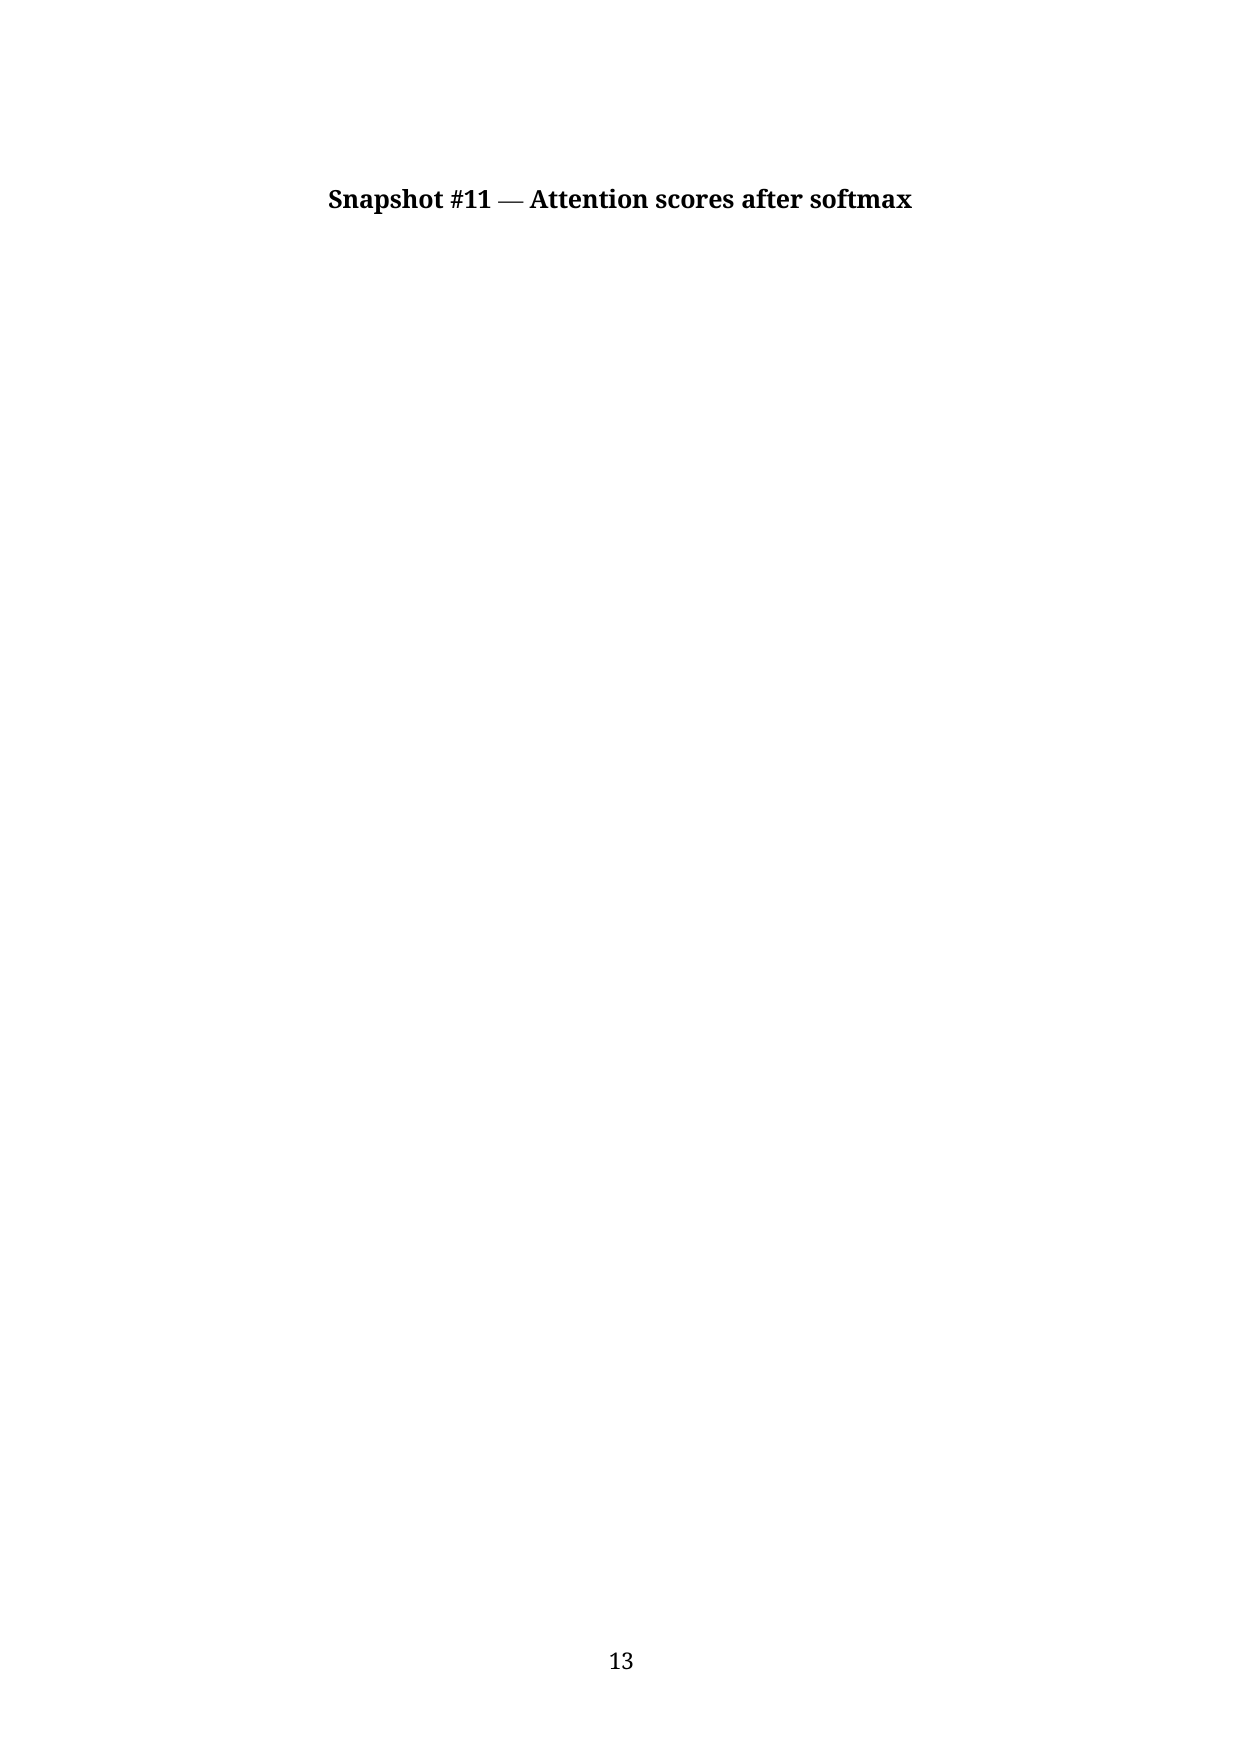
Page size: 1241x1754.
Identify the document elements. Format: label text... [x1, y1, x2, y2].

text Snapshot #11 — Attention scores after softmax [149, 182, 1091, 216]
